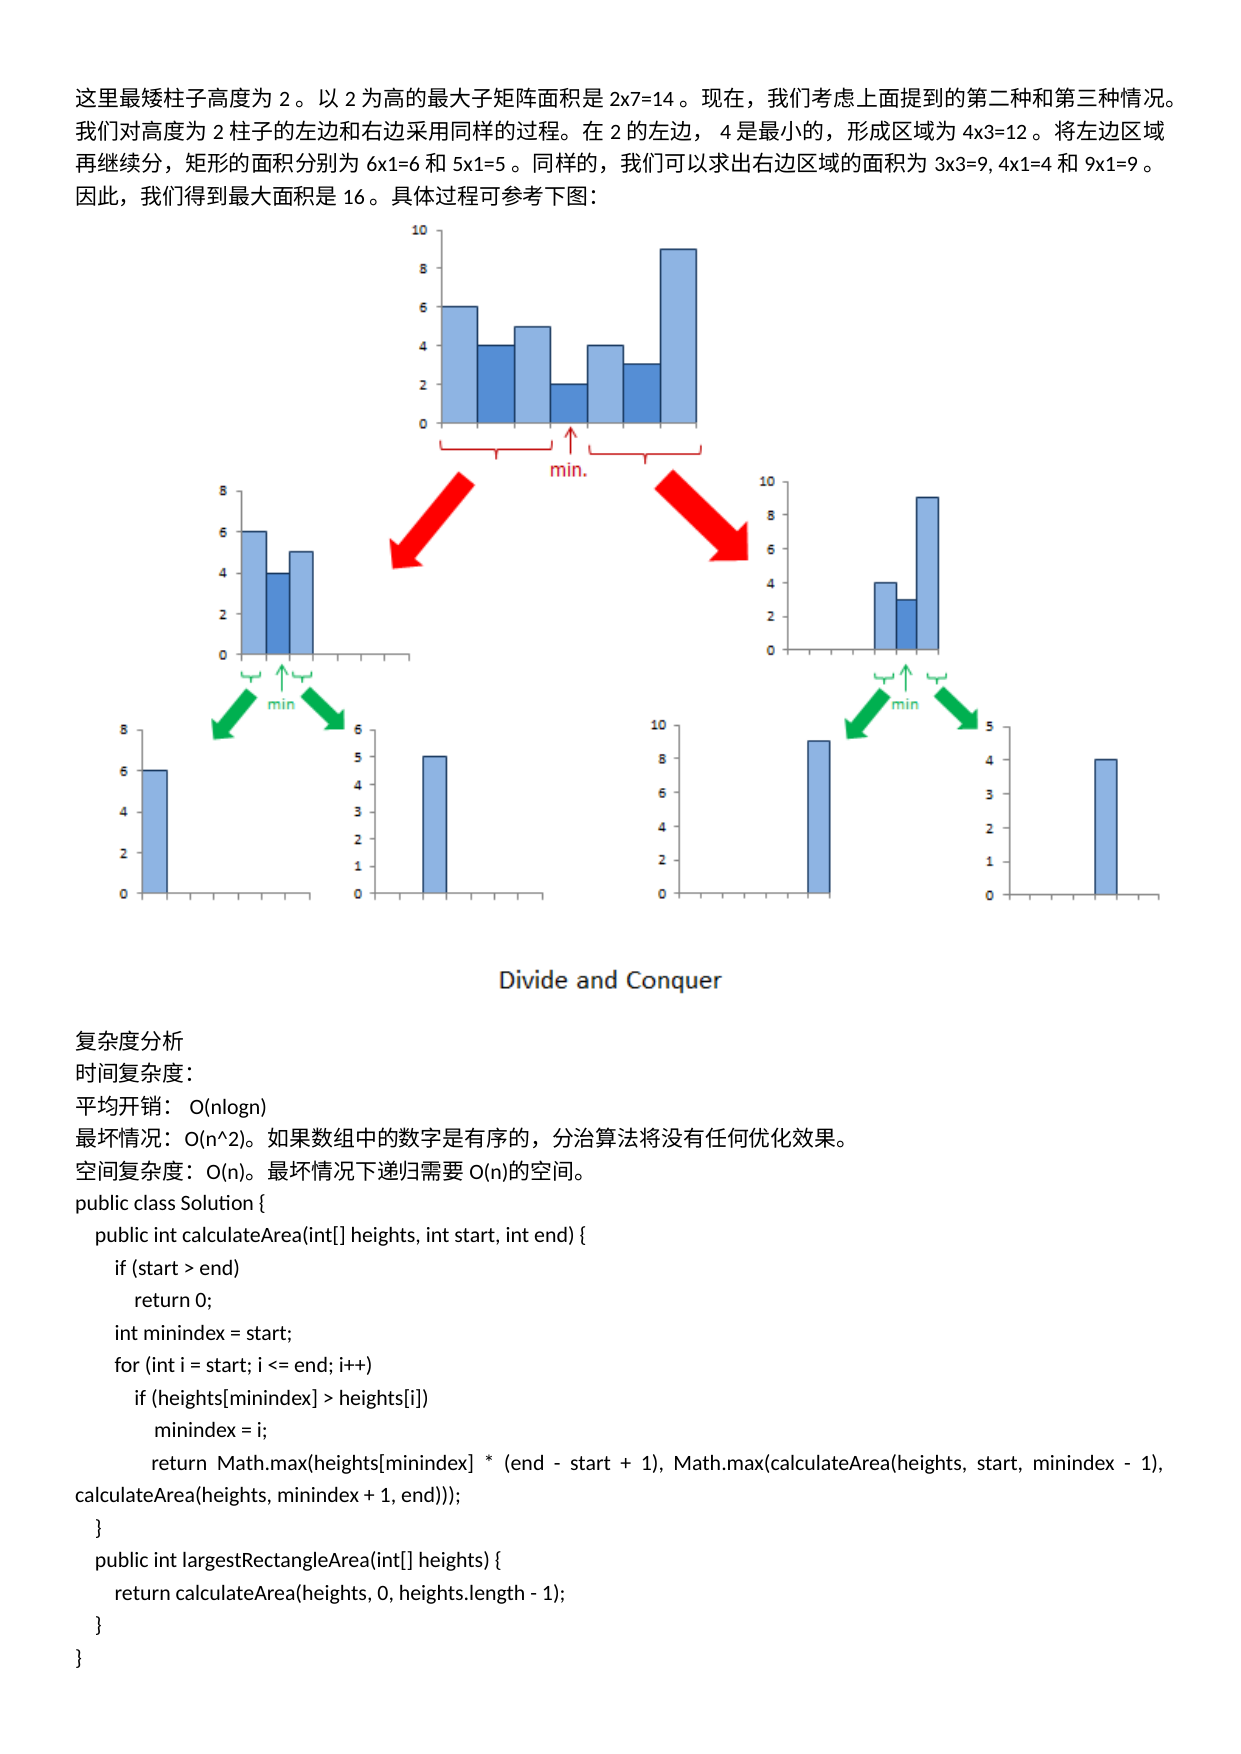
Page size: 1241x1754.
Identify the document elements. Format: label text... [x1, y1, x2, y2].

text if (start > end) [75, 1251, 1165, 1283]
text for (int i = start; i <= end; i++) [75, 1348, 1165, 1381]
text int minindex = start; [75, 1316, 1165, 1348]
text 时间复杂度： [75, 1056, 1165, 1088]
text return Math.max(heights[minindex] * (end - start + 1), Math.max(calculateArea(heights, start, minindex - 1), calculateArea(heights, minindex + 1, end))); [75, 1446, 1165, 1511]
text 空间复杂度：O(n)。最坏情况下递归需要 O(n)的空间。 [75, 1153, 1165, 1186]
text public int calculateArea(int[] heights, int start, int end) { [75, 1218, 1165, 1251]
text 复杂度分析 [75, 1023, 1165, 1056]
picture [75, 210, 1166, 1012]
text } [75, 1511, 1165, 1543]
text return 0; [75, 1283, 1165, 1316]
text 最坏情况：O(n^2)。如果数组中的数字是有序的，分治算法将没有任何优化效果。 [75, 1121, 1165, 1153]
text 平均开销： O(nlogn) [75, 1088, 1165, 1121]
text if (heights[minindex] > heights[i]) [75, 1381, 1165, 1413]
text 这里最矮柱子高度为 2 。以 2 为高的最大子矩阵面积是 2x7=14 。现在，我们考虑上面提到的第二种和第三种情况。我们对高度为 2 柱子的左边和右边采用同样的过程。在 2 的左边， 4 是最小的，形成区域为 4x3=12 。将左边区域再继续分，矩形的面积分别为 6x1=6 和 5x1=5 。同样的，我们可以求出右边区域的面积为 3x3=9, 4x1=4 和 9x1=9 。因此，我们得到最大面积是 16 。具体过程可参考下图： [75, 81, 1165, 210]
text minindex = i; [75, 1413, 1165, 1446]
text } [75, 1608, 1165, 1641]
text return calculateArea(heights, 0, heights.length - 1); [75, 1576, 1165, 1608]
text public int largestRectangleArea(int[] heights) { [75, 1543, 1165, 1576]
text public class Solution { [75, 1186, 1165, 1218]
text } [75, 1641, 1165, 1673]
